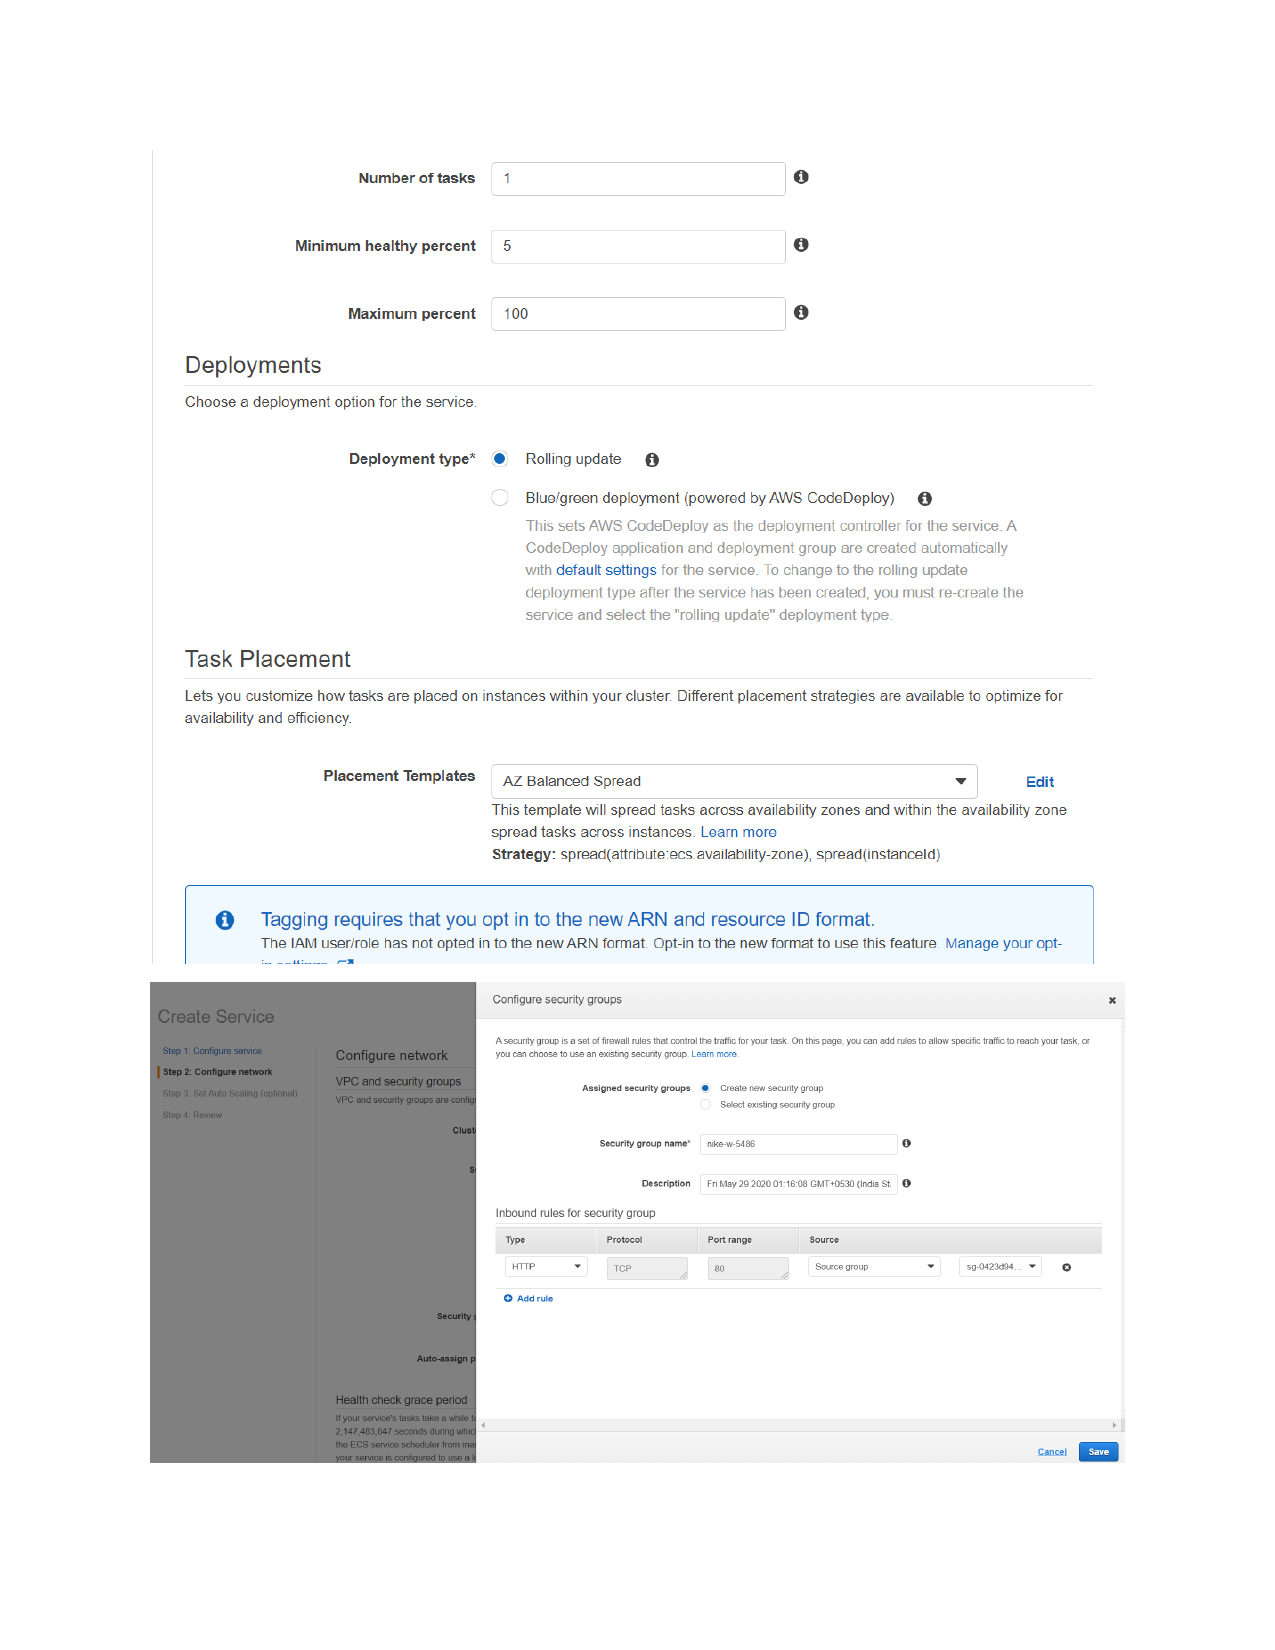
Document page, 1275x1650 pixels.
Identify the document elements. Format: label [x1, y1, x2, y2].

picture [150, 150, 1125, 964]
picture [150, 982, 1125, 1463]
